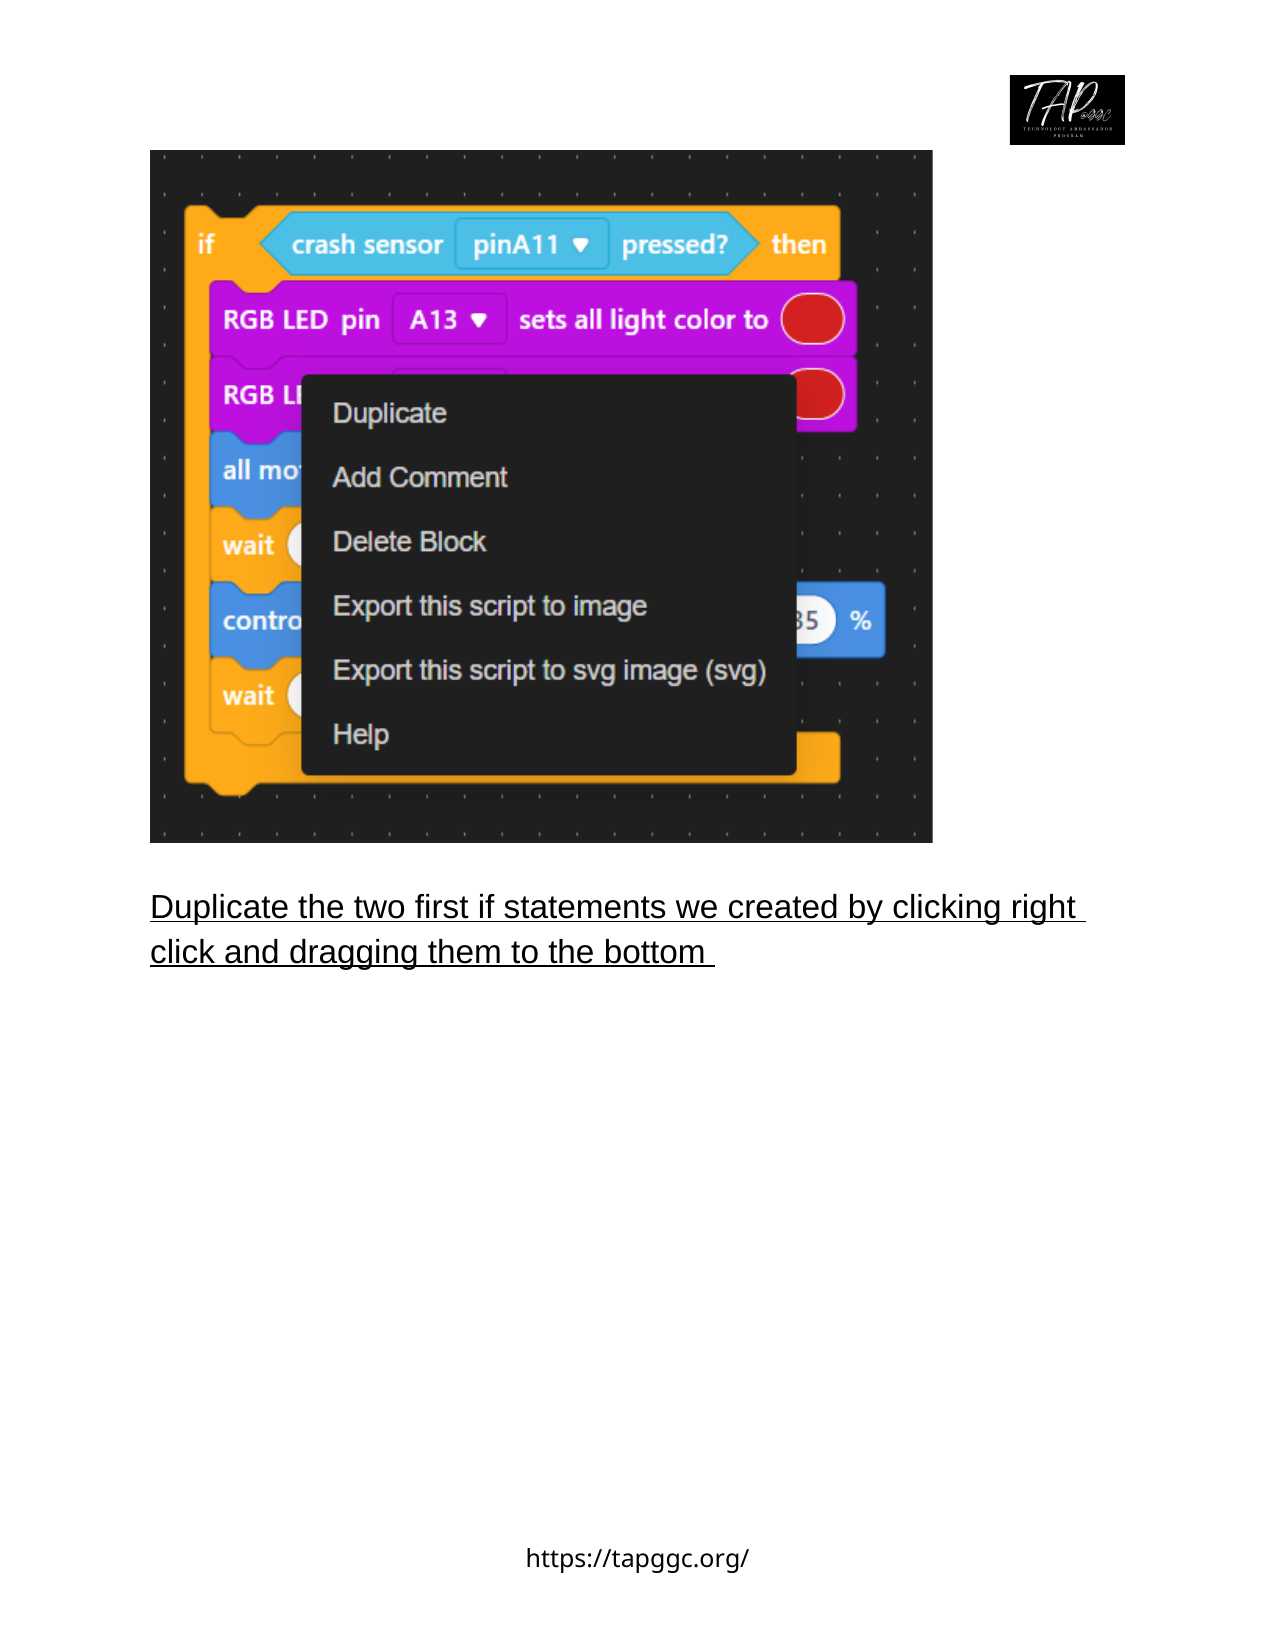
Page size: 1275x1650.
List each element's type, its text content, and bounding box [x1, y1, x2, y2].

picture [150, 150, 933, 843]
text Duplicate the two first if statements we created by clicking right click and dragging them to the bottom [150, 887, 1125, 970]
picture [1009, 75, 1125, 145]
